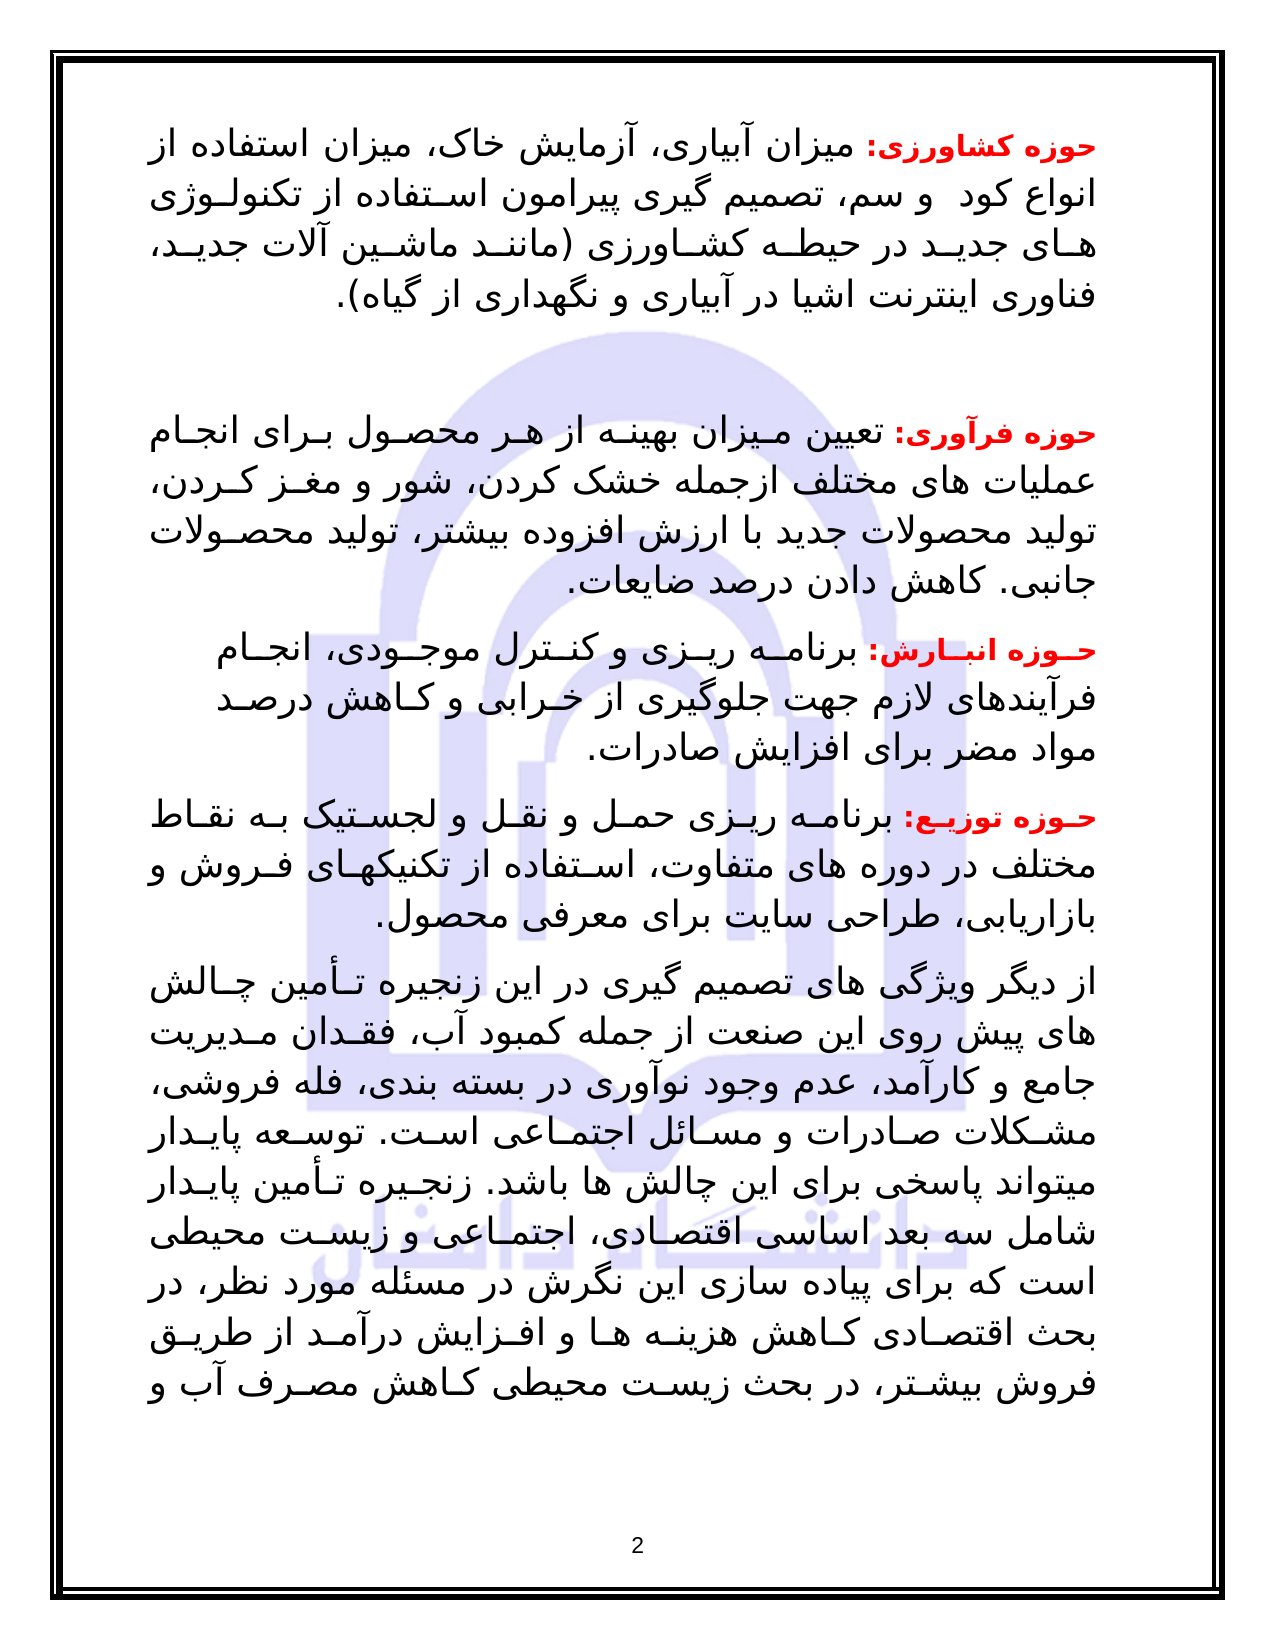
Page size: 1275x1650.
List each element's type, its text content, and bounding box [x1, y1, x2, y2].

text حوزه فرآوری: تعیین میزان بهینه از هر محصول برای انجام عملیات های مختلف ازجمله خشک کردن، شور و مغز کردن، تولید محصولات جدید با ارزش افزوده بیشتر، تولید محصولات جانبی. کاهش دادن درصد ضایعات. [149, 408, 1097, 602]
text حوزه کشاورزی: میزان آبیاری، آزمایش خاک، میزان استفاده از انواع کود و سم، تصمیم گیری پیرامون استفاده از تکنولوژی های جدید در حیطه کشاورزی (مانند ماشین آلات جدید، فناوری اینترنت اشیا در آبیاری و نگهداری از گیاه). [149, 122, 1097, 316]
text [149, 959, 1097, 1404]
text حوزه انبارش: برنامه ریزی و کنترل موجودی، انجام فرآیندهای لازم جهت جلوگیری از خرابی و کاهش درصد مواد مضر برای افزایش صادرات. [216, 625, 1097, 769]
text حوزه توزیع: برنامه ریزی حمل و نقل و لجستیک به نقاط مختلف در دوره های متفاوت، استفاده از تکنیکهای فروش و بازاریابی، طراحی سایت برای معرفی محصول. [149, 792, 1097, 936]
